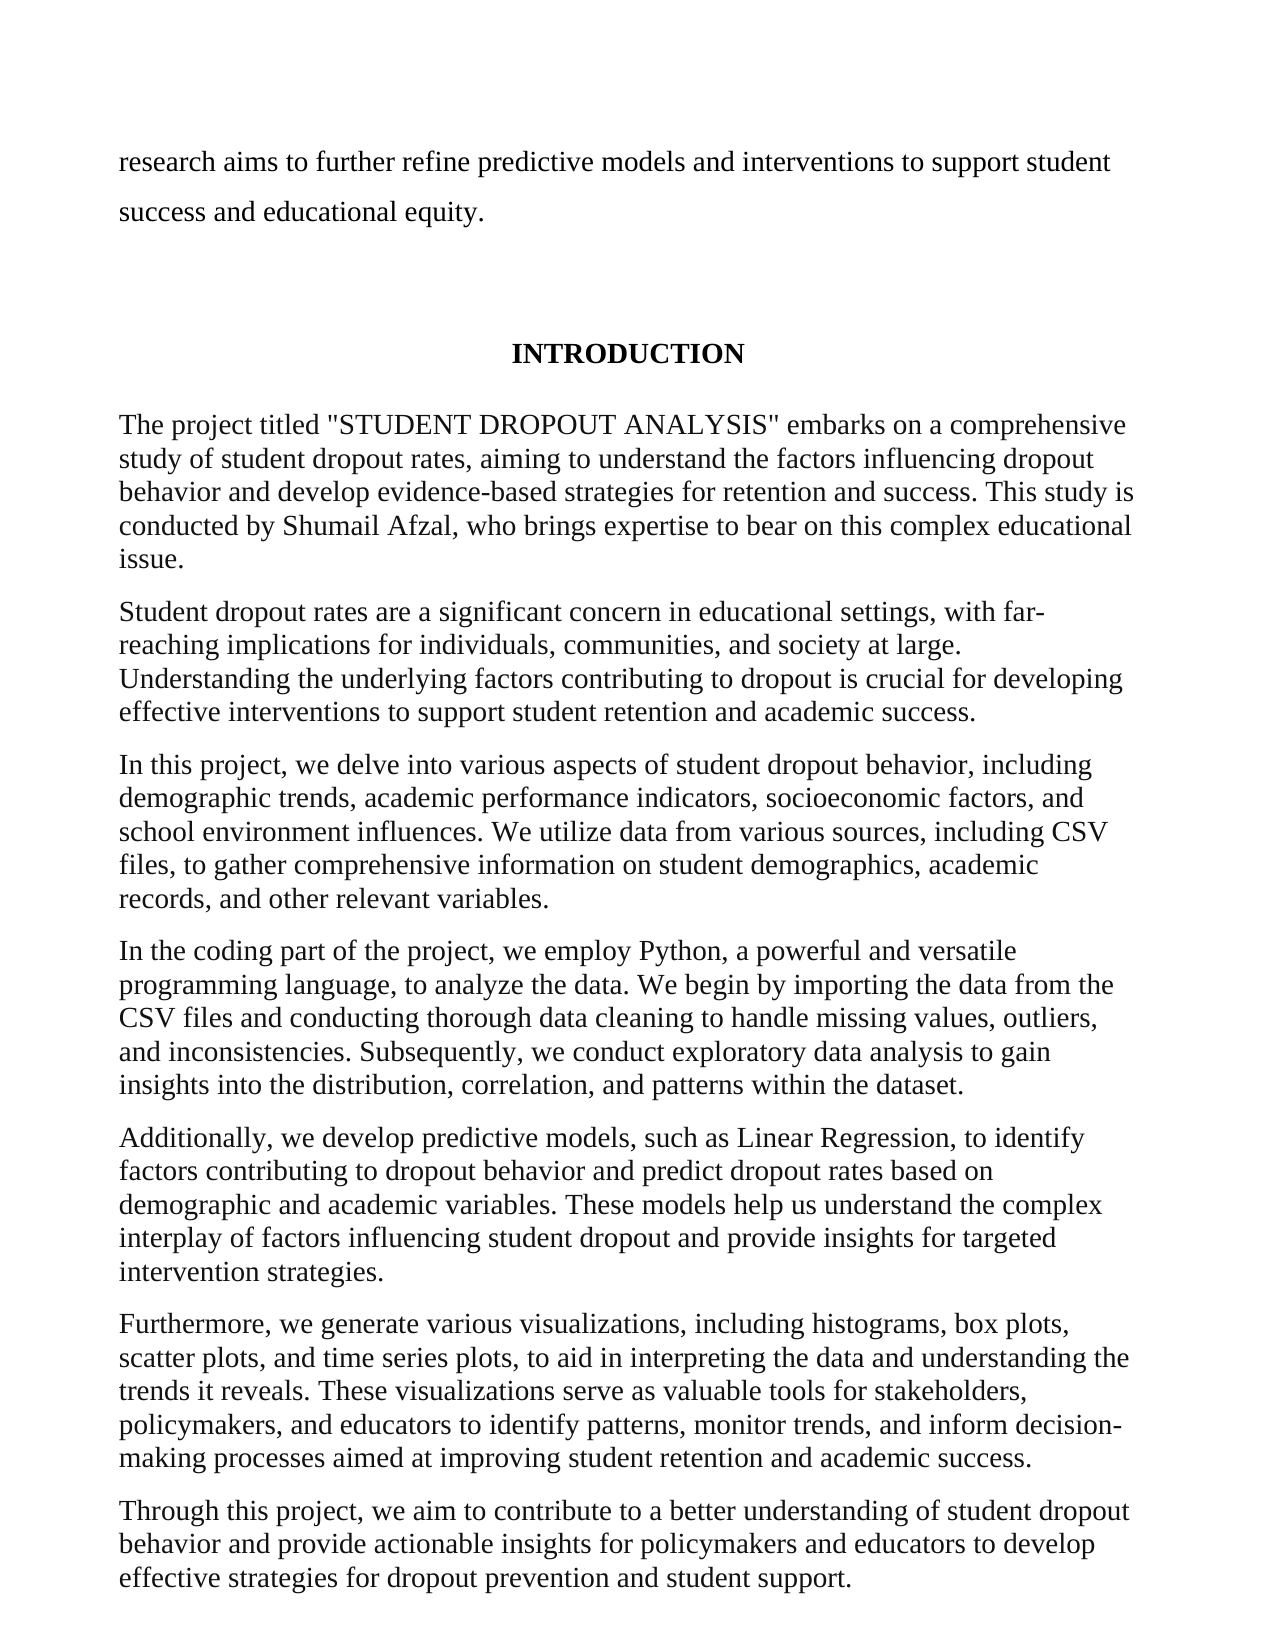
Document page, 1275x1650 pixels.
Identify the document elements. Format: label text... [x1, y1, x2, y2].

text In the coding part of the project, we employ Python, a powerful and versatile programming language, to analyze the data. We begin by importing the data from the CSV files and conducting thorough data cleaning to handle missing values, outliers, and inconsistencies. Subsequently, we conduct exploratory data analysis to gain insights into the distribution, correlation, and patterns within the dataset. [119, 933, 1137, 1101]
text In this project, we delve into various aspects of student dropout behavior, including demographic trends, academic performance indicators, socioeconomic factors, and school environment influences. We utilize data from various sources, including CSV files, to gather comprehensive information on student demographics, academic records, and other relevant variables. [119, 747, 1137, 914]
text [119, 144, 1137, 228]
text INTRODUCTION [119, 336, 1137, 370]
text Additionally, we develop predictive models, such as Linear Regression, to identify factors contributing to dropout behavior and predict dropout rates based on demographic and academic variables. These models help us understand the complex interplay of factors influencing student dropout and provide insights for targeted intervention strategies. [119, 1120, 1137, 1287]
text Student dropout rates are a significant concern in educational settings, with far-reaching implications for individuals, communities, and society at large. Understanding the underlying factors contributing to dropout is crucial for developing effective interventions to support student retention and academic success. [119, 594, 1137, 728]
text The project titled "STUDENT DROPOUT ANALYSIS" embarks on a comprehensive study of student dropout rates, aiming to understand the factors influencing dropout behavior and develop evidence-based strategies for retention and success. This study is conducted by Shumail Afzal, who brings expertise to bear on this complex educational issue. [119, 407, 1137, 575]
text Through this project, we aim to contribute to a better understanding of student dropout behavior and provide actionable insights for policymakers and educators to develop effective strategies for dropout prevention and student support. [119, 1493, 1137, 1593]
text Furthermore, we generate various visualizations, including histograms, box plots, scatter plots, and time series plots, to aid in interpreting the data and understanding the trends it reveals. These visualizations serve as valuable tools for stakeholders, policymakers, and educators to identify patterns, monitor trends, and inform decision-making processes aimed at improving student retention and academic success. [119, 1306, 1137, 1474]
